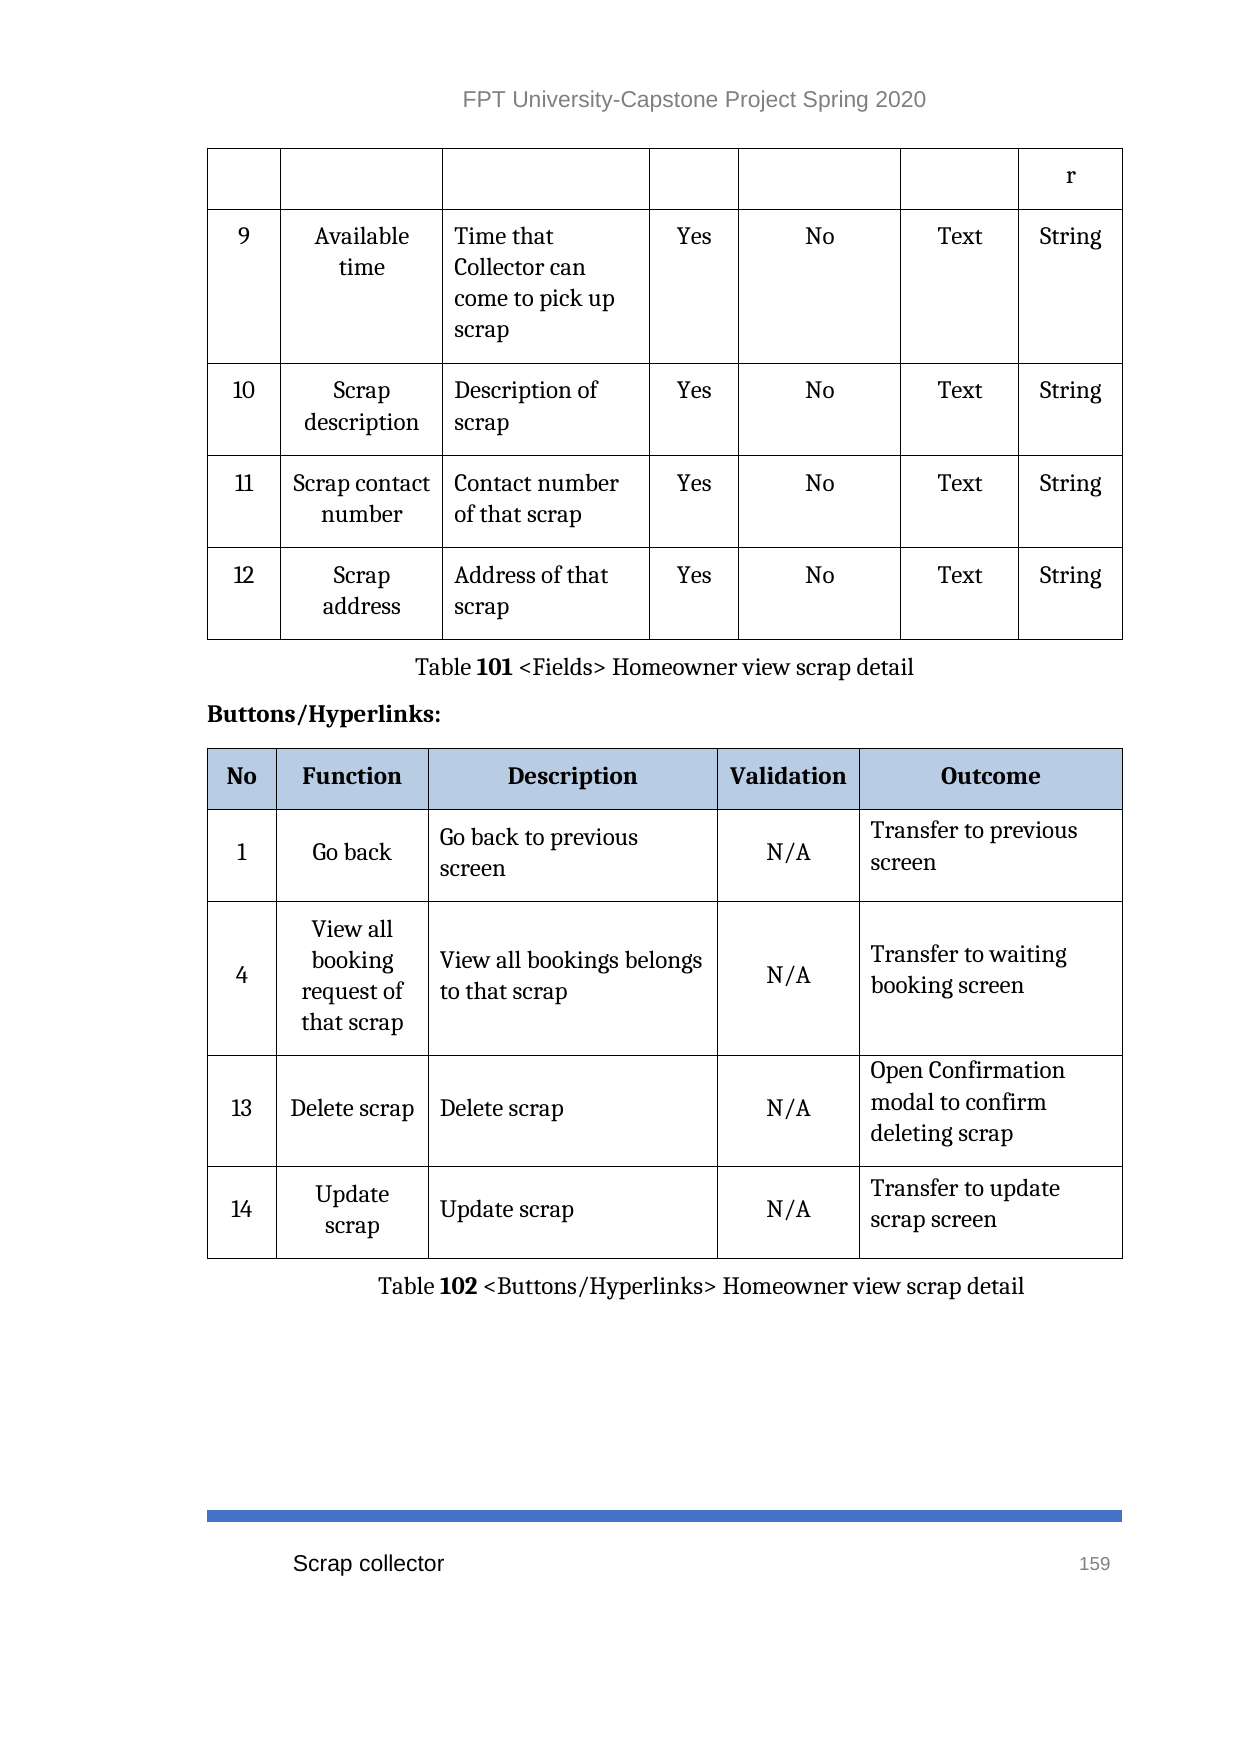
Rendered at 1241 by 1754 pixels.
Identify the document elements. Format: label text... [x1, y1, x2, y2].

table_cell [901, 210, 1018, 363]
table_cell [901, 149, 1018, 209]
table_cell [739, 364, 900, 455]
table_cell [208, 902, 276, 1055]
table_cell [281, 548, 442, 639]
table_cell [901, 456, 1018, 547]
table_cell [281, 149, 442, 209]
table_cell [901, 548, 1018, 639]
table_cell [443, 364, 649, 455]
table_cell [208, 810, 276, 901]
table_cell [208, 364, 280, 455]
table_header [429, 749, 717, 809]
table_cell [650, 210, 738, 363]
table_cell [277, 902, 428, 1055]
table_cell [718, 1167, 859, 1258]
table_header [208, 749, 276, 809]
text Table 101 <Fields> Homeowner view scrap detail [207, 653, 1122, 681]
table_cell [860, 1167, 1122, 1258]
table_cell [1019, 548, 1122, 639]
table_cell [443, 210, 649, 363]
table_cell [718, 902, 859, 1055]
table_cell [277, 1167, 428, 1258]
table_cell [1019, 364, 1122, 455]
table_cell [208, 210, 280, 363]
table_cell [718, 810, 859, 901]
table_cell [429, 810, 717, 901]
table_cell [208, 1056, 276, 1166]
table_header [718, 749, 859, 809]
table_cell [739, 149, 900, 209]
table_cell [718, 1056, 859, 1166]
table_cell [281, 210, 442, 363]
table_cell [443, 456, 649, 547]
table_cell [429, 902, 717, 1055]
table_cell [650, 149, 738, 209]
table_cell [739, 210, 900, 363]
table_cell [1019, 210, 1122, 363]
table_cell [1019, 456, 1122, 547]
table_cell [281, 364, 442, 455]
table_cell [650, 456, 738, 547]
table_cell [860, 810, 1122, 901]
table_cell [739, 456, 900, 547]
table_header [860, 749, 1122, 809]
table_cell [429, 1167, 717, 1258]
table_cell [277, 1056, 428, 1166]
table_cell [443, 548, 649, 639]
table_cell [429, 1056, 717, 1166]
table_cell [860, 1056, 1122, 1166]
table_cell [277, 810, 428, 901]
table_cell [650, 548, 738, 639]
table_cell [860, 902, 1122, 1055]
text Buttons/Hyperlinks: [207, 700, 1122, 729]
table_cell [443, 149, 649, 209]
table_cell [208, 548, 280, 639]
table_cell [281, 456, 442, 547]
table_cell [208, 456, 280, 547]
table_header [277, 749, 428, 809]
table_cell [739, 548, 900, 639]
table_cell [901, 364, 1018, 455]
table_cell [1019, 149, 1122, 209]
text Table 102 <Buttons/Hyperlinks> Homeowner view scrap detail [207, 1272, 1122, 1301]
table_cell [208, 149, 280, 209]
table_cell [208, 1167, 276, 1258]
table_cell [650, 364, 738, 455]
